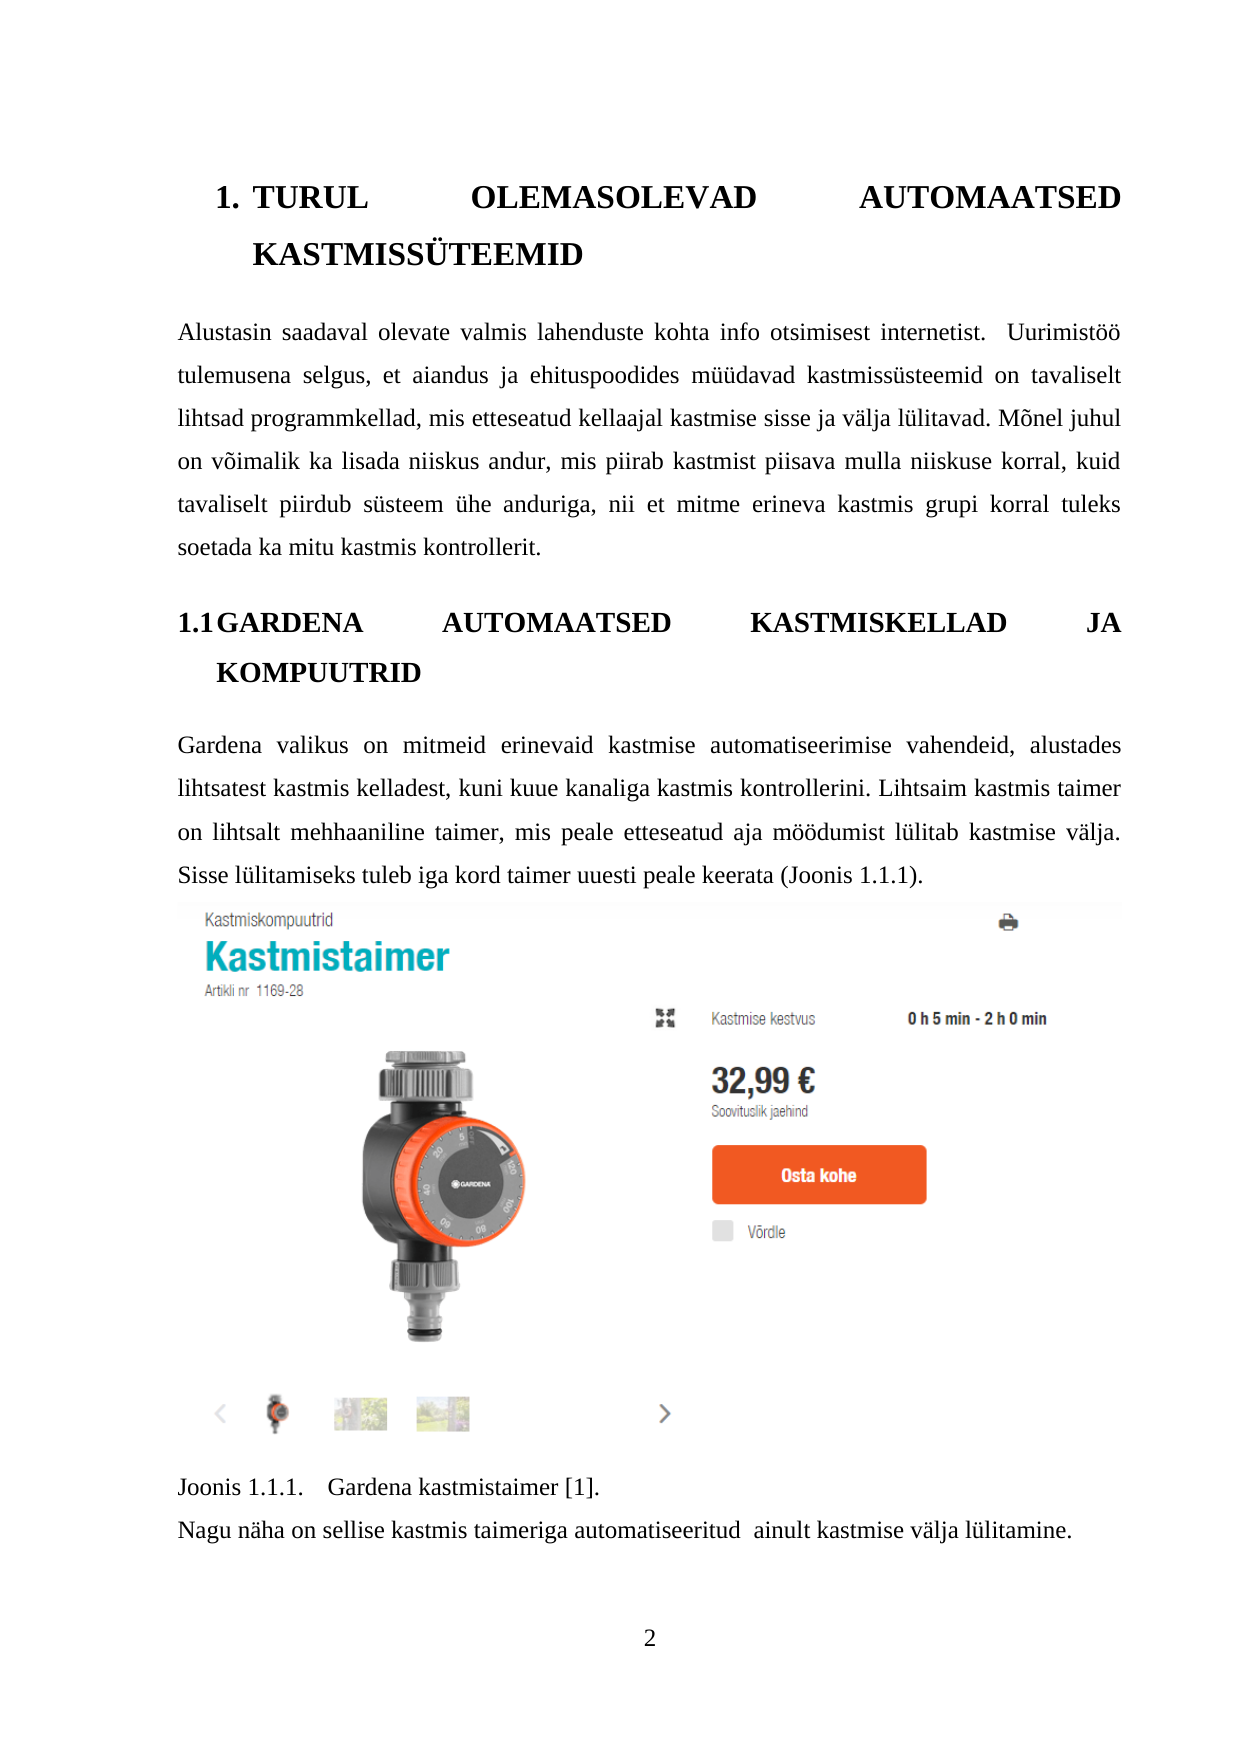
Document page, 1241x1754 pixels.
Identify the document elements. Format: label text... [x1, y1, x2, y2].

text Alustasin saadaval olevate valmis lahenduste kohta info otsimisest internetist. Uurimistöö tulemusena selgus, et aiandus ja ehituspoodides müüdavad kastmissüsteemid on tavaliselt lihtsad programmkellad, mis etteseatud kellaajal kastmise sisse ja välja lülitavad. Mõnel juhul on võimalik ka lisada niiskus andur, mis piirab kastmist piisava mulla niiskuse korral, kuid tavaliselt piirdub süsteem ühe anduriga, nii et mitme erineva kastmis grupi korral tuleks soetada ka mitu kastmis kontrollerit. [177, 317, 1122, 561]
subtitle TURUL OLEMASOLEVAD AUTOMAATSED KASTMISSÜTEEMID [215, 177, 1122, 273]
text Gardena valikus on mitmeid erinevaid kastmise automatiseerimise vahendeid, alustades lihtsatest kastmis kelladest, kuni kuue kanaliga kastmis kontrollerini. Lihtsaim kastmis taimer on lihtsalt mehhaaniline taimer, mis peale etteseatud aja möödumist lülitab kastmise välja. Sisse lülitamiseks tuleb iga kord taimer uuesti peale keerata (Joonis 1.1.1). [177, 730, 1122, 888]
picture [177, 902, 1123, 1458]
list Gardena kastmistaimer . [177, 1472, 1122, 1501]
text Nagu näha on sellise kastmis taimeriga automatiseeritud ainult kastmise välja lülitamine. [177, 1515, 1122, 1544]
subtitle GARDENA AUTOMAATSED KASTMISKELLAD JA KOMPUUTRID [177, 605, 1122, 689]
